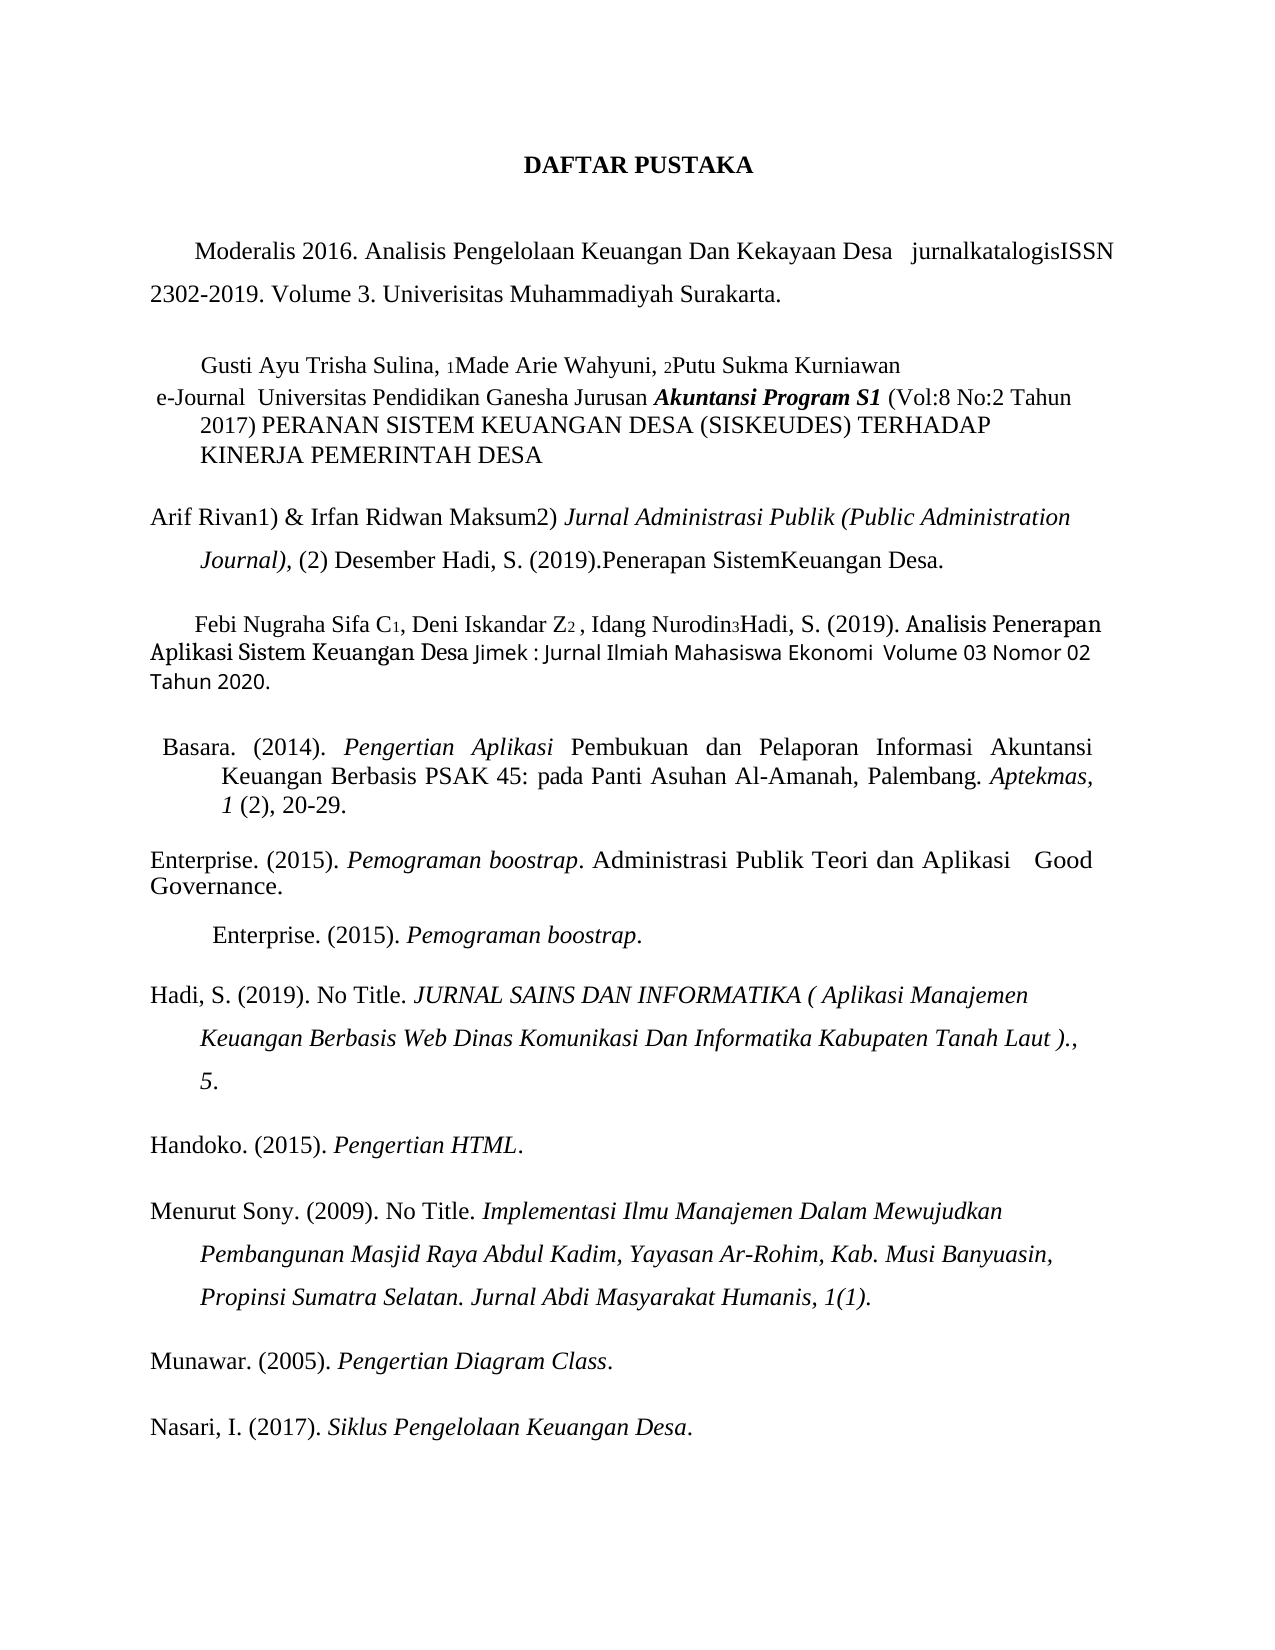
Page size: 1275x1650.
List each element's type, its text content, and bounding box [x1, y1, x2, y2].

text Enterprise. (2015). Pemograman boostrap. [212, 921, 1093, 949]
text DAFTAR PUSTAKA [324, 150, 949, 179]
text Arif Rivan1) & Irfan Ridwan Maksum2) Jurnal Administrasi Publik (Public Administration Journal), (2) Desember Hadi, S. (2019).Penerapan SistemKeuangan Desa. [150, 502, 1093, 573]
text Enterprise. (2015). Pemograman boostrap. Administrasi Publik Teori dan Aplikasi Good Governance. [150, 847, 1093, 900]
text Febi Nugraha Sifa C1, Deni Iskandar Z2 , Idang Nurodin3Hadi, S. (2019). Analisis Penerapan Aplikasi Sistem Keuangan Desa Jimek : Jurnal Ilmiah Mahasiswa Ekonomi Volume 03 Nomor 02 Tahun 2020. [150, 609, 1125, 695]
text Gusti Ayu Trisha Sulina, 1Made Arie Wahyuni, 2Putu Sukma Kurniawan [150, 351, 1125, 379]
text Munawar. (2005). Pengertian Diagram Class. [150, 1346, 1093, 1375]
text Handoko. (2015). Pengertian HTML. [150, 1130, 1093, 1159]
text Basara. (2014). Pengertian Aplikasi Pembukuan dan Pelaporan Informasi Akuntansi Keuangan Berbasis PSAK 45: pada Panti Asuhan Al-Amanah, Palembang. Aptekmas, 1 (2), 20-29. [162, 732, 1093, 819]
text Nasari, I. (2017). Siklus Pengelolaan Keuangan Desa. [150, 1412, 1093, 1441]
text Moderalis 2016. Analisis Pengelolaan Keuangan Dan Kekayaan Desa jurnalkatalogisISSN 2302-2019. Volume 3. Univerisitas Muhammadiyah Surakarta. [150, 236, 1123, 308]
text Hadi, S. (2019). No Title. JURNAL SAINS DAN INFORMATIKA ( Aplikasi Manajemen Keuangan Berbasis Web Dinas Komunikasi Dan Informatika Kabupaten Tanah Laut )., 5. [150, 980, 1093, 1095]
text Menurut Sony. (2009). No Title. Implementasi Ilmu Manajemen Dalam Mewujudkan Pembangunan Masjid Raya Abdul Kadim, Yayasan Ar-Rohim, Kab. Musi Banyuasin, Propinsi Sumatra Selatan. Jurnal Abdi Masyarakat Humanis, 1(1). [150, 1196, 1093, 1311]
text e-Journal Universitas Pendidikan Ganesha Jurusan Akuntansi Program S1 (Vol:8 No:2 Tahun 2017) PERANAN SISTEM KEUANGAN DESA (SISKEUDES) TERHADAP KINERJA PEMERINTAH DESA [150, 383, 1093, 469]
